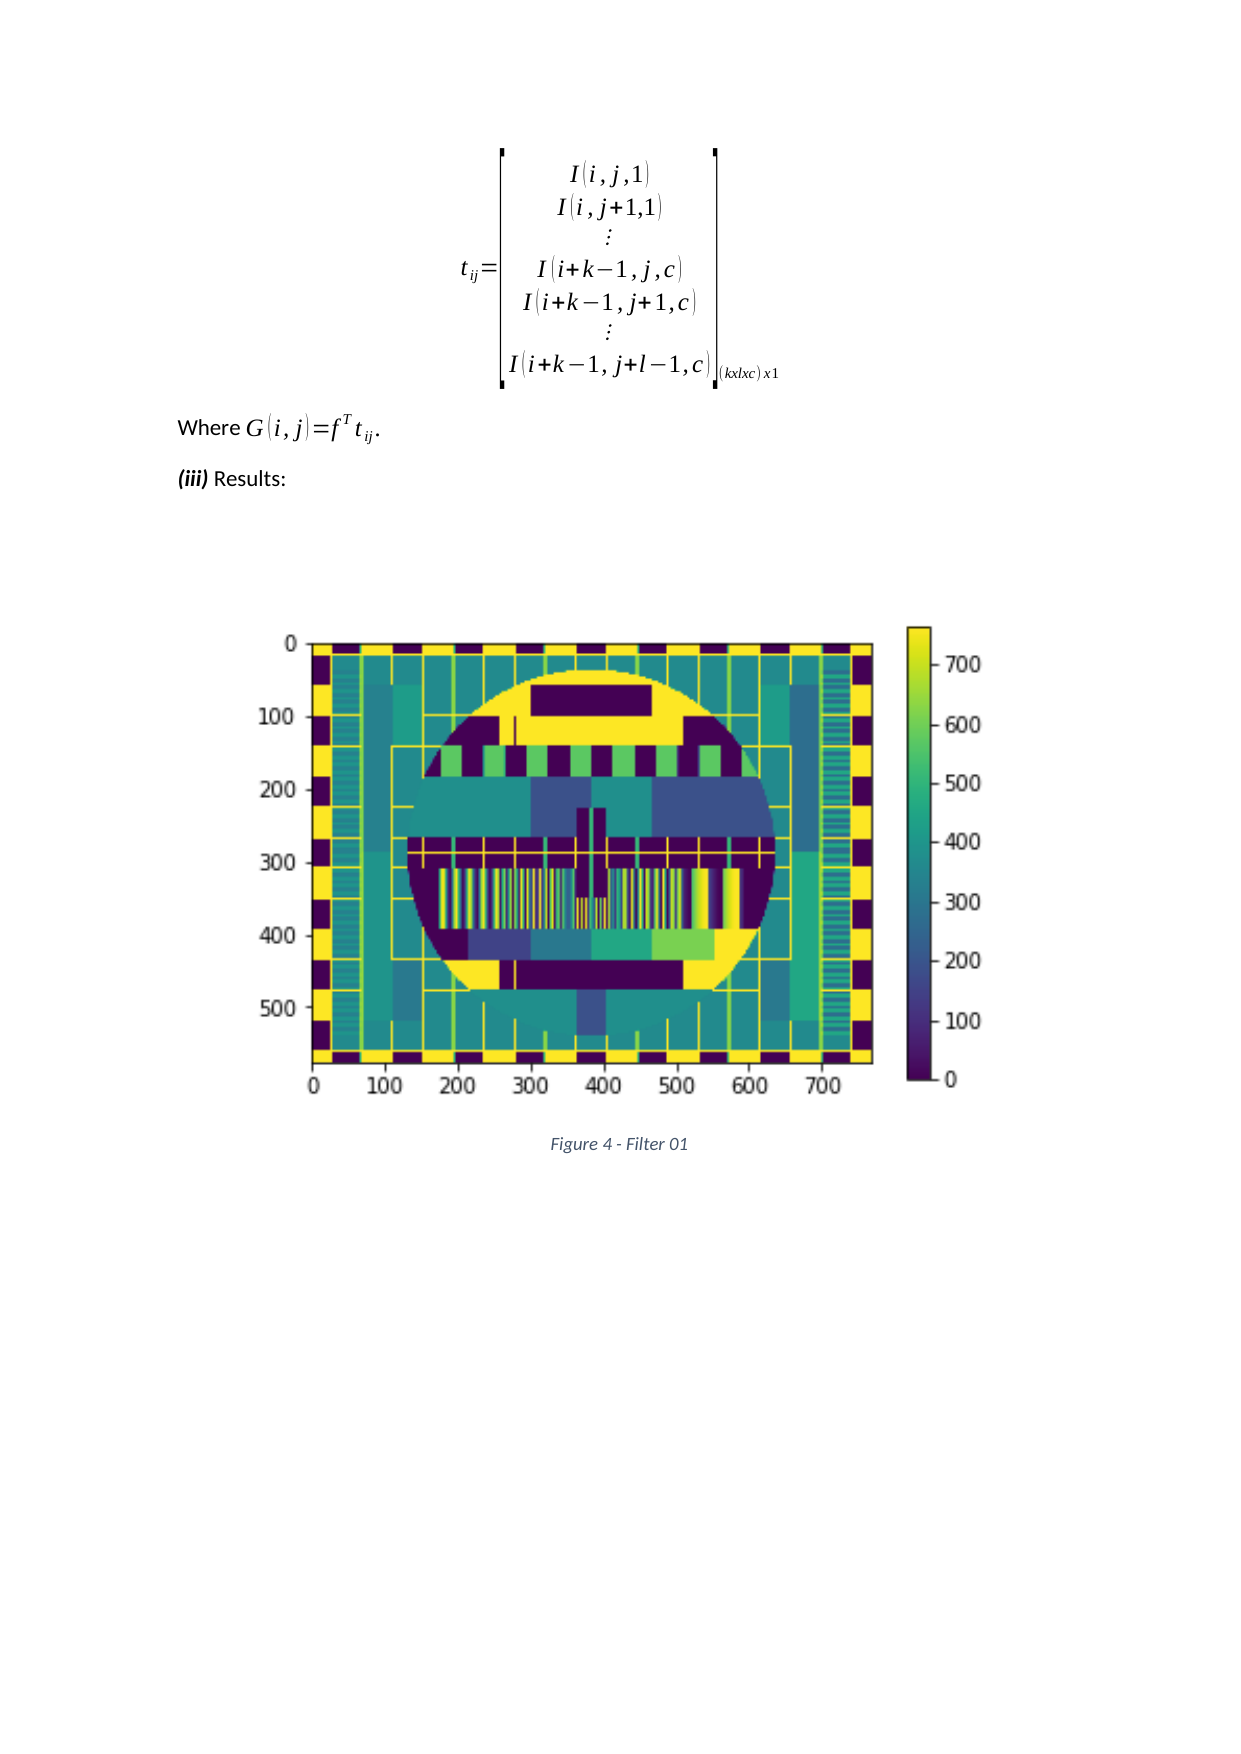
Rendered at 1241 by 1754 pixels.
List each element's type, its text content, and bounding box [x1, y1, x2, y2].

text (iii) Results: [177, 464, 1063, 492]
text Figure 4 - Filter 01 [177, 1132, 1063, 1154]
picture [243, 604, 997, 1113]
text Where [177, 410, 1063, 445]
